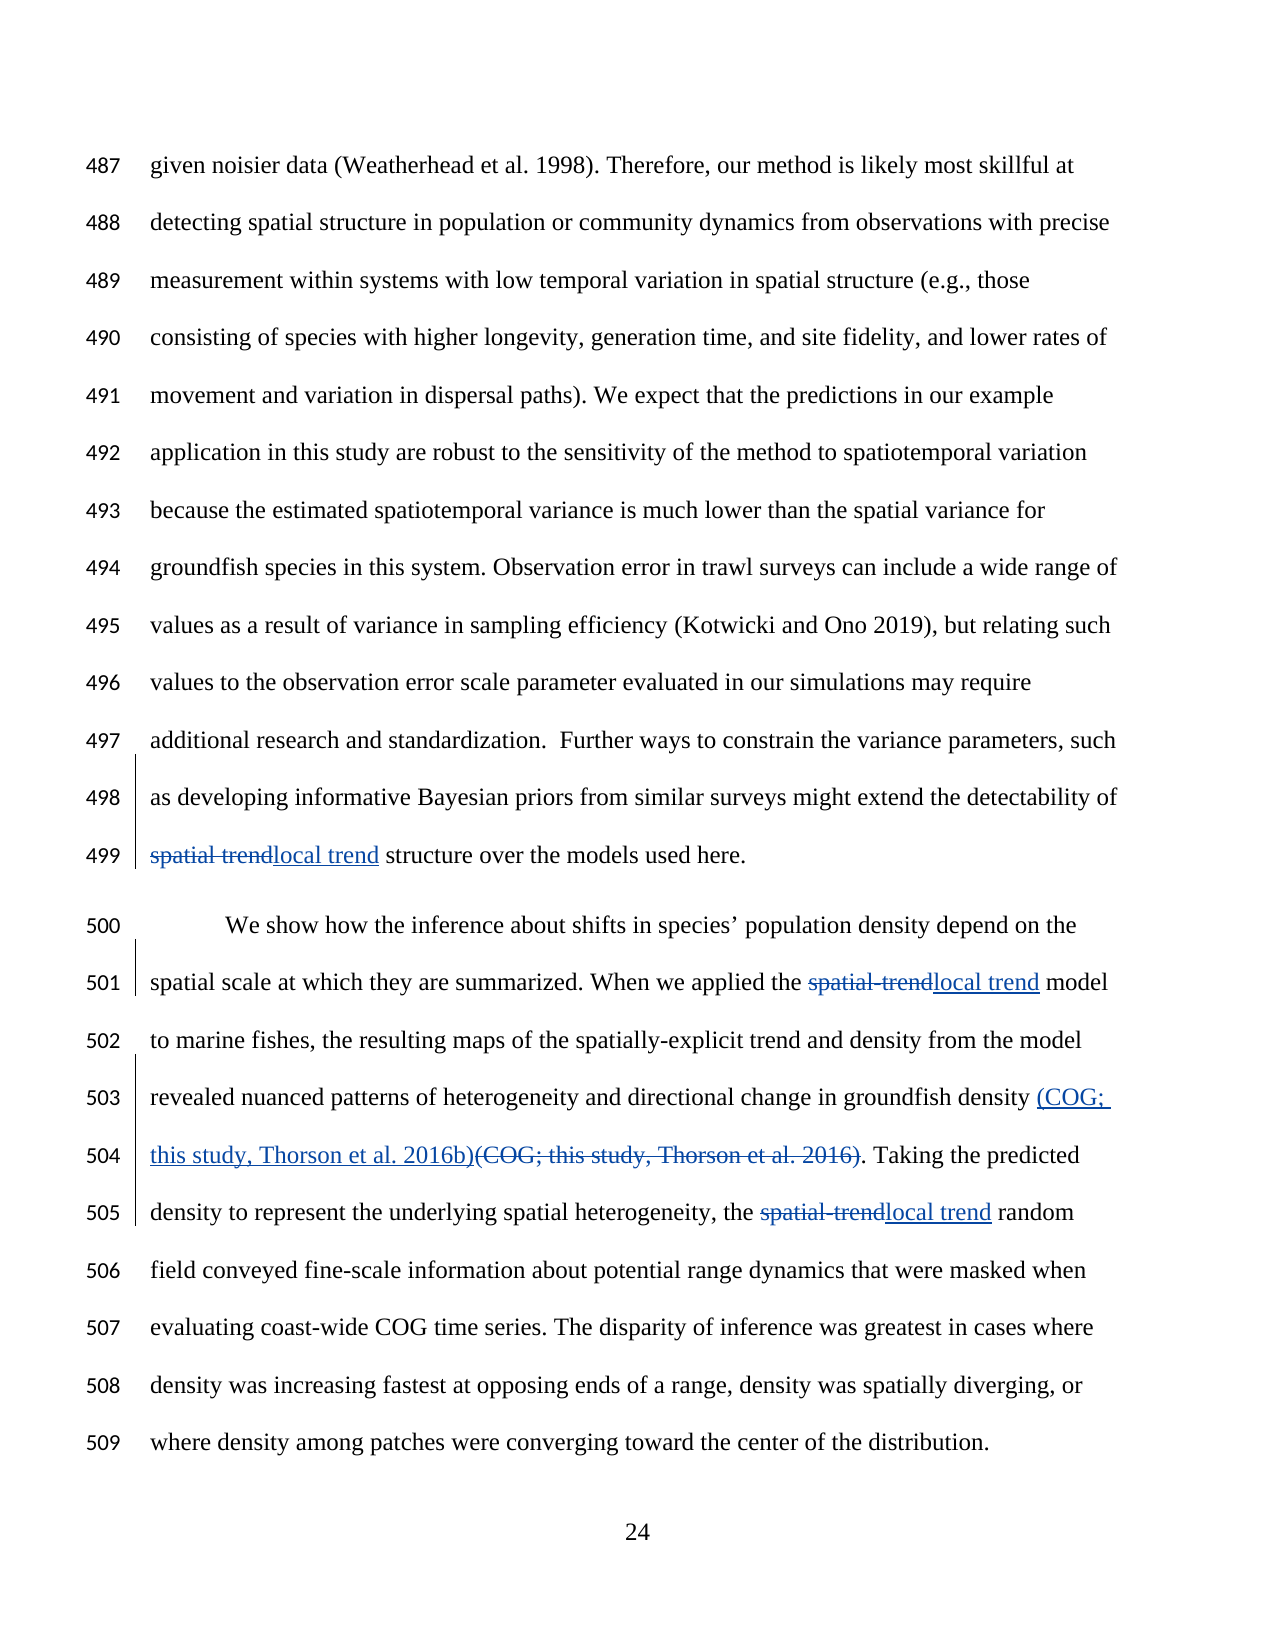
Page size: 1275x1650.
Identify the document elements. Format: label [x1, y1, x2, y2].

text [150, 910, 1125, 1456]
text [150, 150, 1125, 869]
